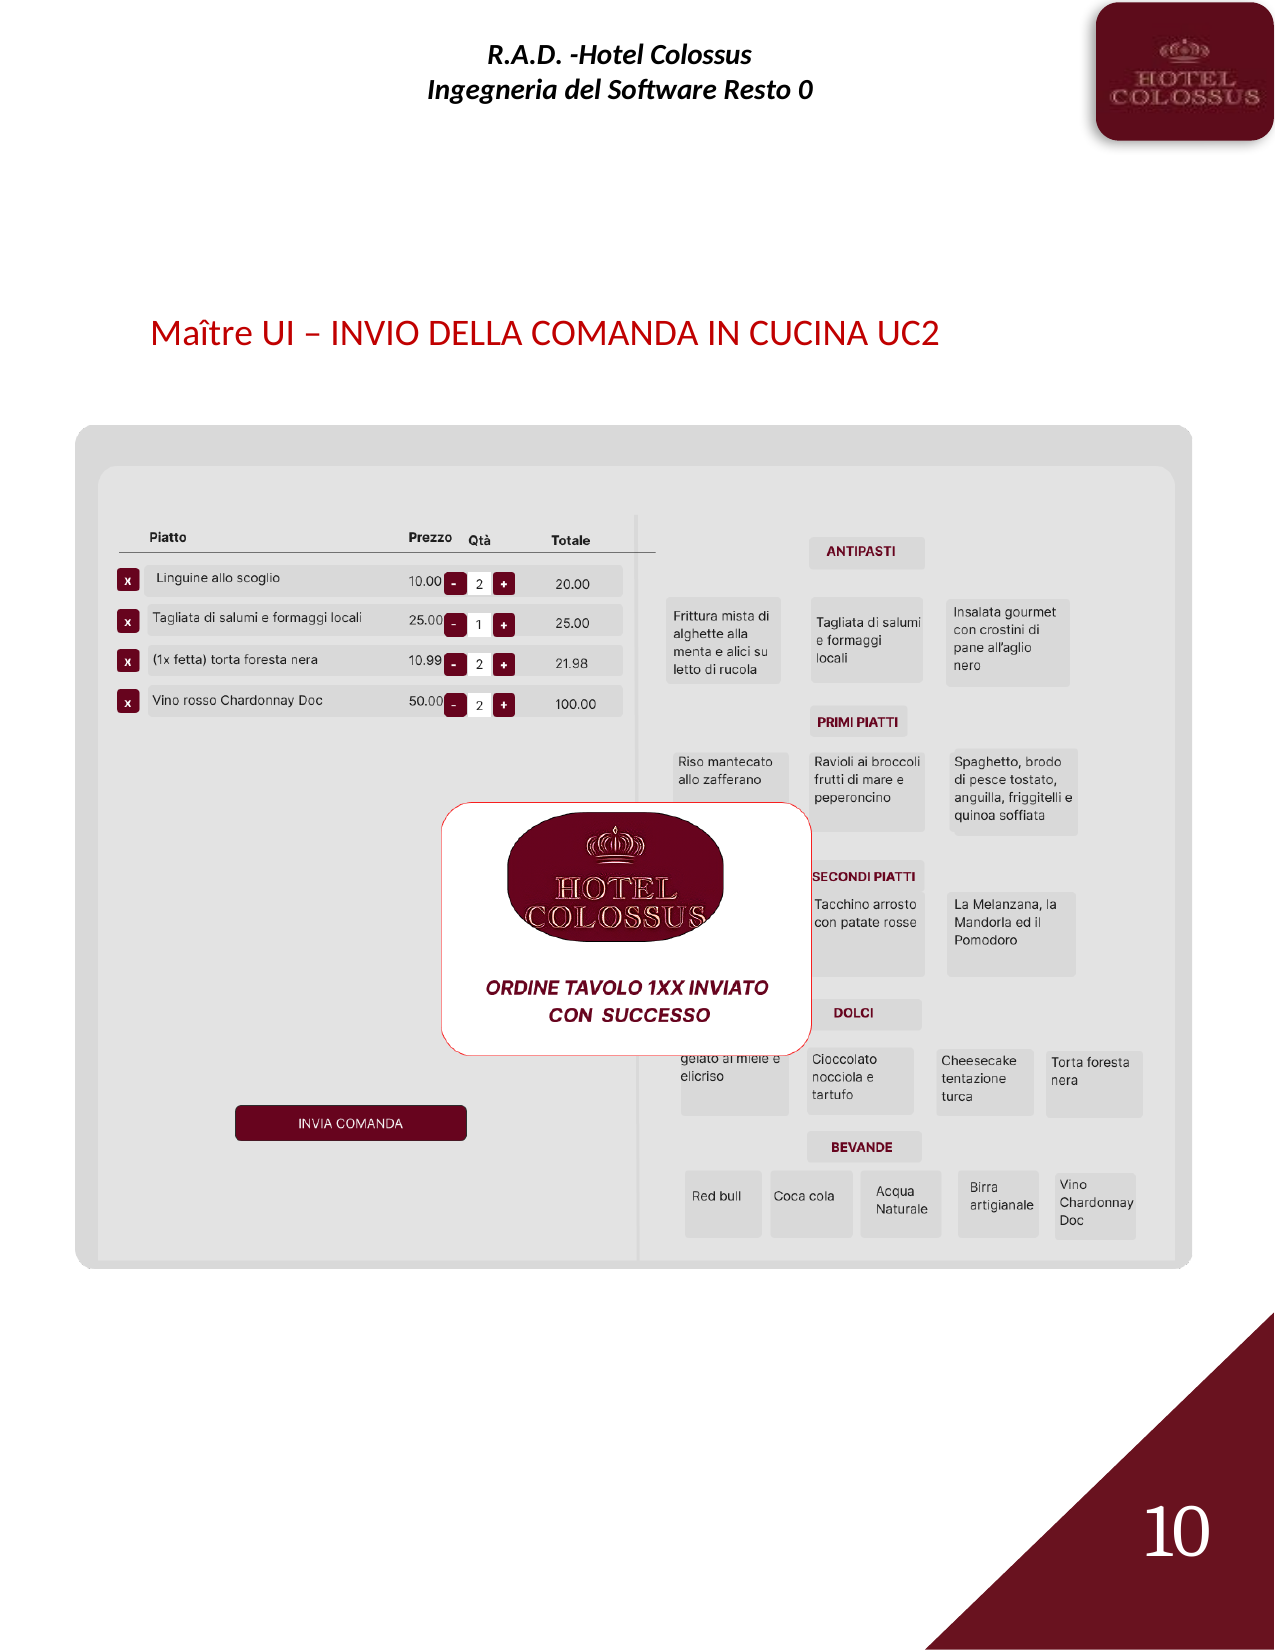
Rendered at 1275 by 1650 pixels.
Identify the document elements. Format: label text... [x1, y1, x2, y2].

subtitle Maître UI – INVIO DELLA COMANDA IN CUCINA UC2 [75, 309, 1275, 355]
picture [75, 425, 1193, 1269]
picture [1096, 2, 1274, 141]
